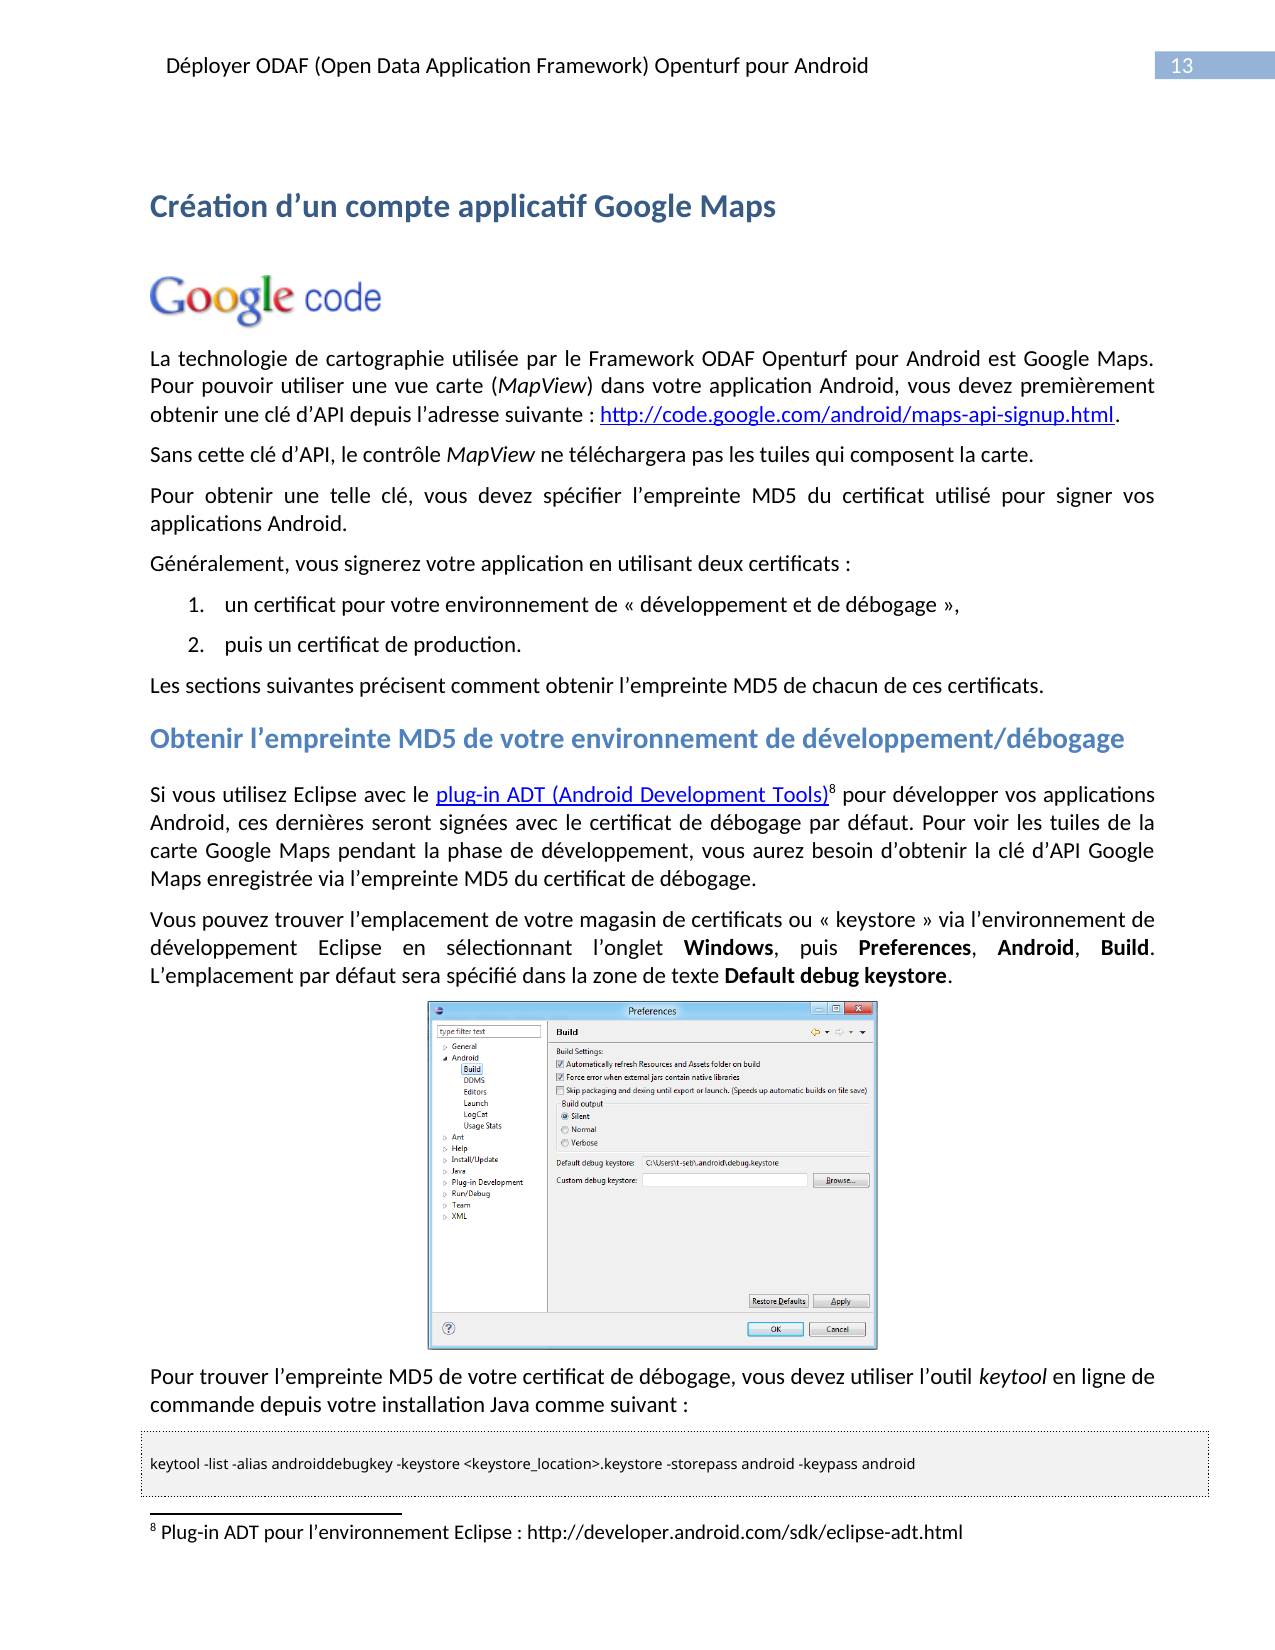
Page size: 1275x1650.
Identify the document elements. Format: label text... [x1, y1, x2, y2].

picture [427, 1001, 878, 1350]
text Pour obtenir une telle clé, vous devez spécifier l’empreinte MD5 du certificat utilisé pour signer vos applications Android. [150, 481, 1155, 537]
text Généralement, vous signerez votre application en utilisant deux certificats : [150, 549, 1155, 577]
text Pour trouver l’empreinte MD5 de votre certificat de débogage, vous devez utiliser l’outil keytool en ligne de commande depuis votre installation Java comme suivant : [150, 1362, 1155, 1418]
text Vous pouvez trouver l’emplacement de votre magasin de certificats ou « keystore » via l’environnement de développement Eclipse en sélectionnant l’onglet Windows, puis Preferences, Android, Build. L’emplacement par défaut sera spécifié dans la zone de texte Default debug keystore. [150, 905, 1155, 989]
text La technologie de cartographie utilisée par le Framework ODAF Openturf pour Android est Google Maps. Pour pouvoir utiliser une vue carte (MapView) dans votre application Android, vous devez premièrement obtenir une clé d’API depuis l’adresse suivante : http://code.google.com/android/maps-api-signup.html. [150, 344, 1155, 428]
subtitle Création d’un compte applicatif Google Maps [150, 185, 1155, 226]
text Les sections suivantes précisent comment obtenir l’empreinte MD5 de chacun de ces certificats. [150, 671, 1155, 699]
list puis un certificat de production. [187, 630, 1155, 658]
list un certificat pour votre environnement de « développement et de débogage », [187, 590, 1155, 618]
text Sans cette clé d’API, le contrôle MapView ne téléchargera pas les tuiles qui composent la carte. [150, 440, 1155, 468]
subtitle Obtenir l’empreinte MD5 de votre environnement de développement/débogage [150, 720, 1155, 755]
text keytool -list -alias androiddebugkey -keystore <keystore_location>.keystore -storepass android -keypass android [141, 1451, 1209, 1471]
picture [150, 275, 382, 332]
text Si vous utilisez Eclipse avec le plug-in ADT (Android Development Tools) pour développer vos applications Android, ces dernières seront signées avec le certificat de débogage par défaut. Pour voir les tuiles de la carte Google Maps pendant la phase de développement, vous aurez besoin d’obtenir la clé d’API Google Maps enregistrée via l’empreinte MD5 du certificat de débogage. [150, 780, 1155, 892]
